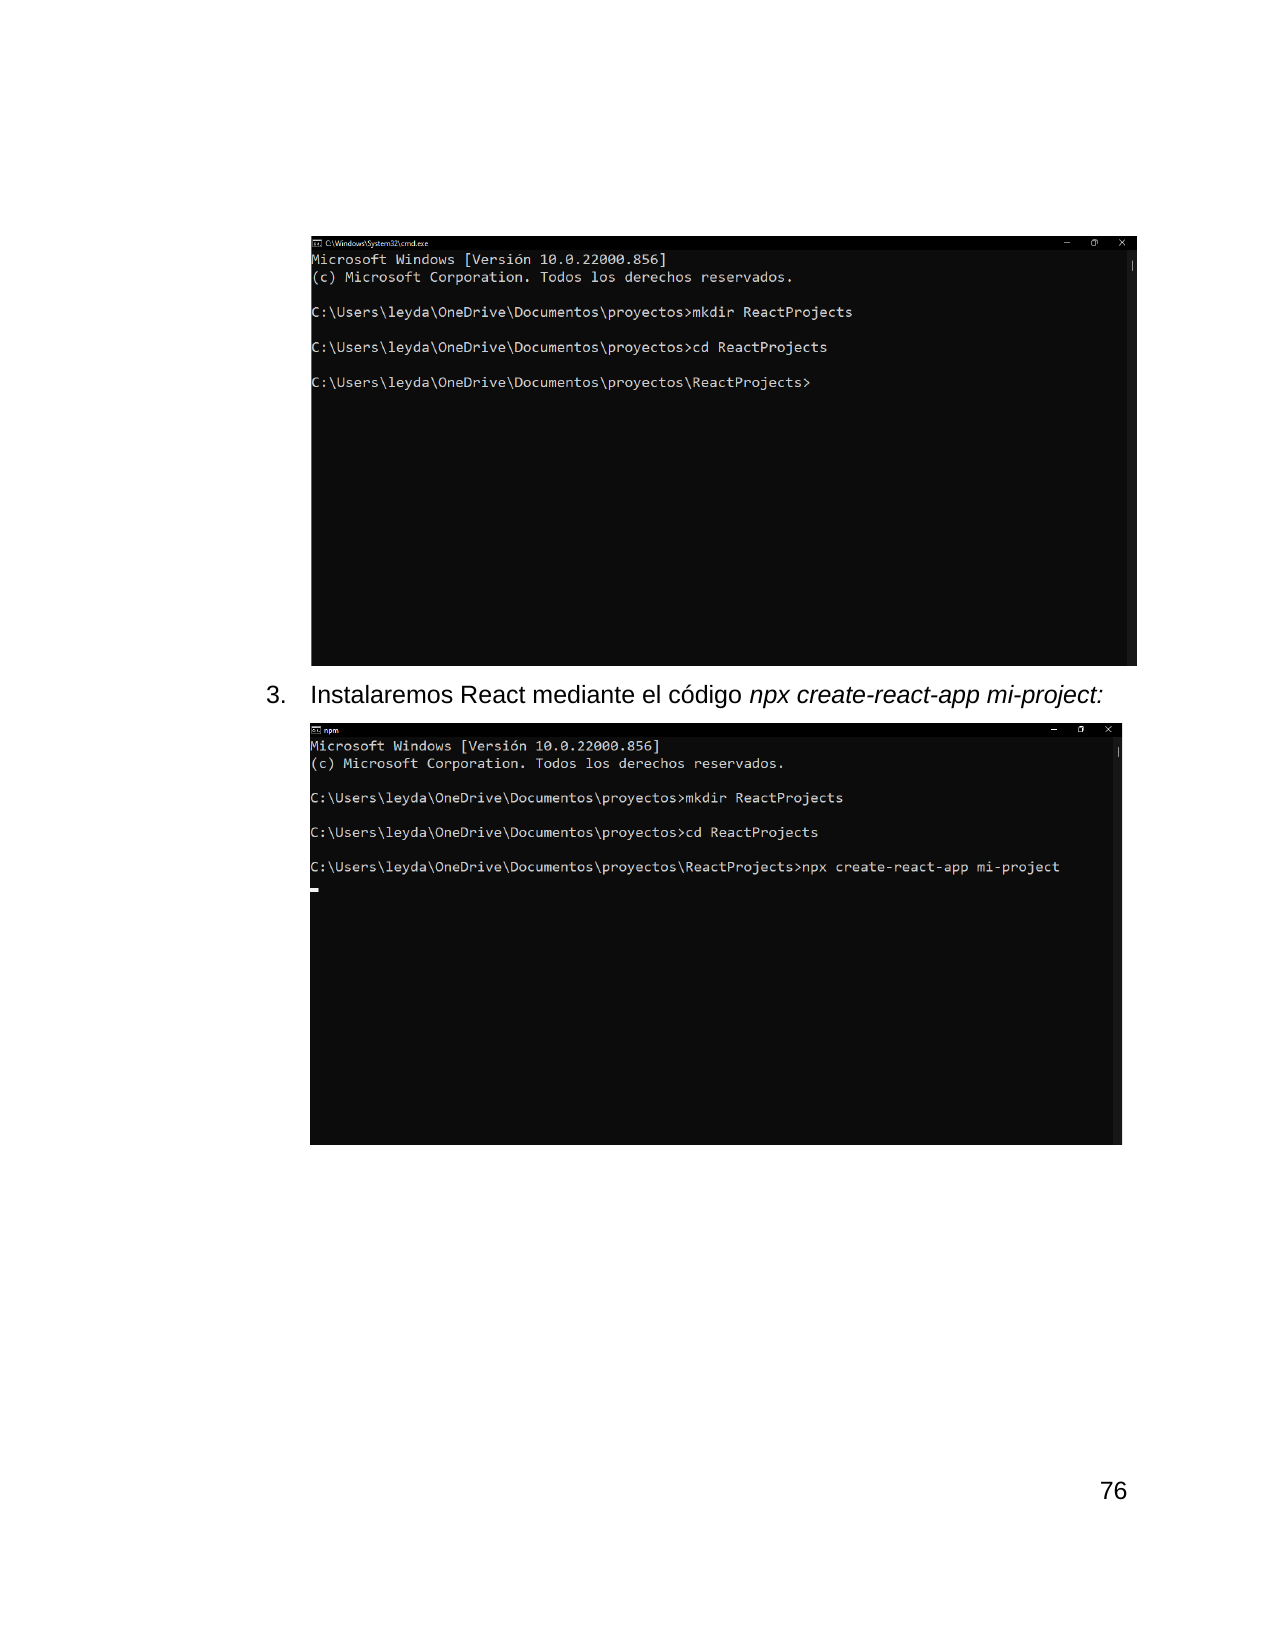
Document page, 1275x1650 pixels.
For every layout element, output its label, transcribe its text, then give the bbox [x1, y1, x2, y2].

picture [310, 723, 1123, 1145]
picture [311, 236, 1137, 666]
list Instalaremos React mediante el código npx create-react-app mi-project: [266, 680, 1127, 709]
